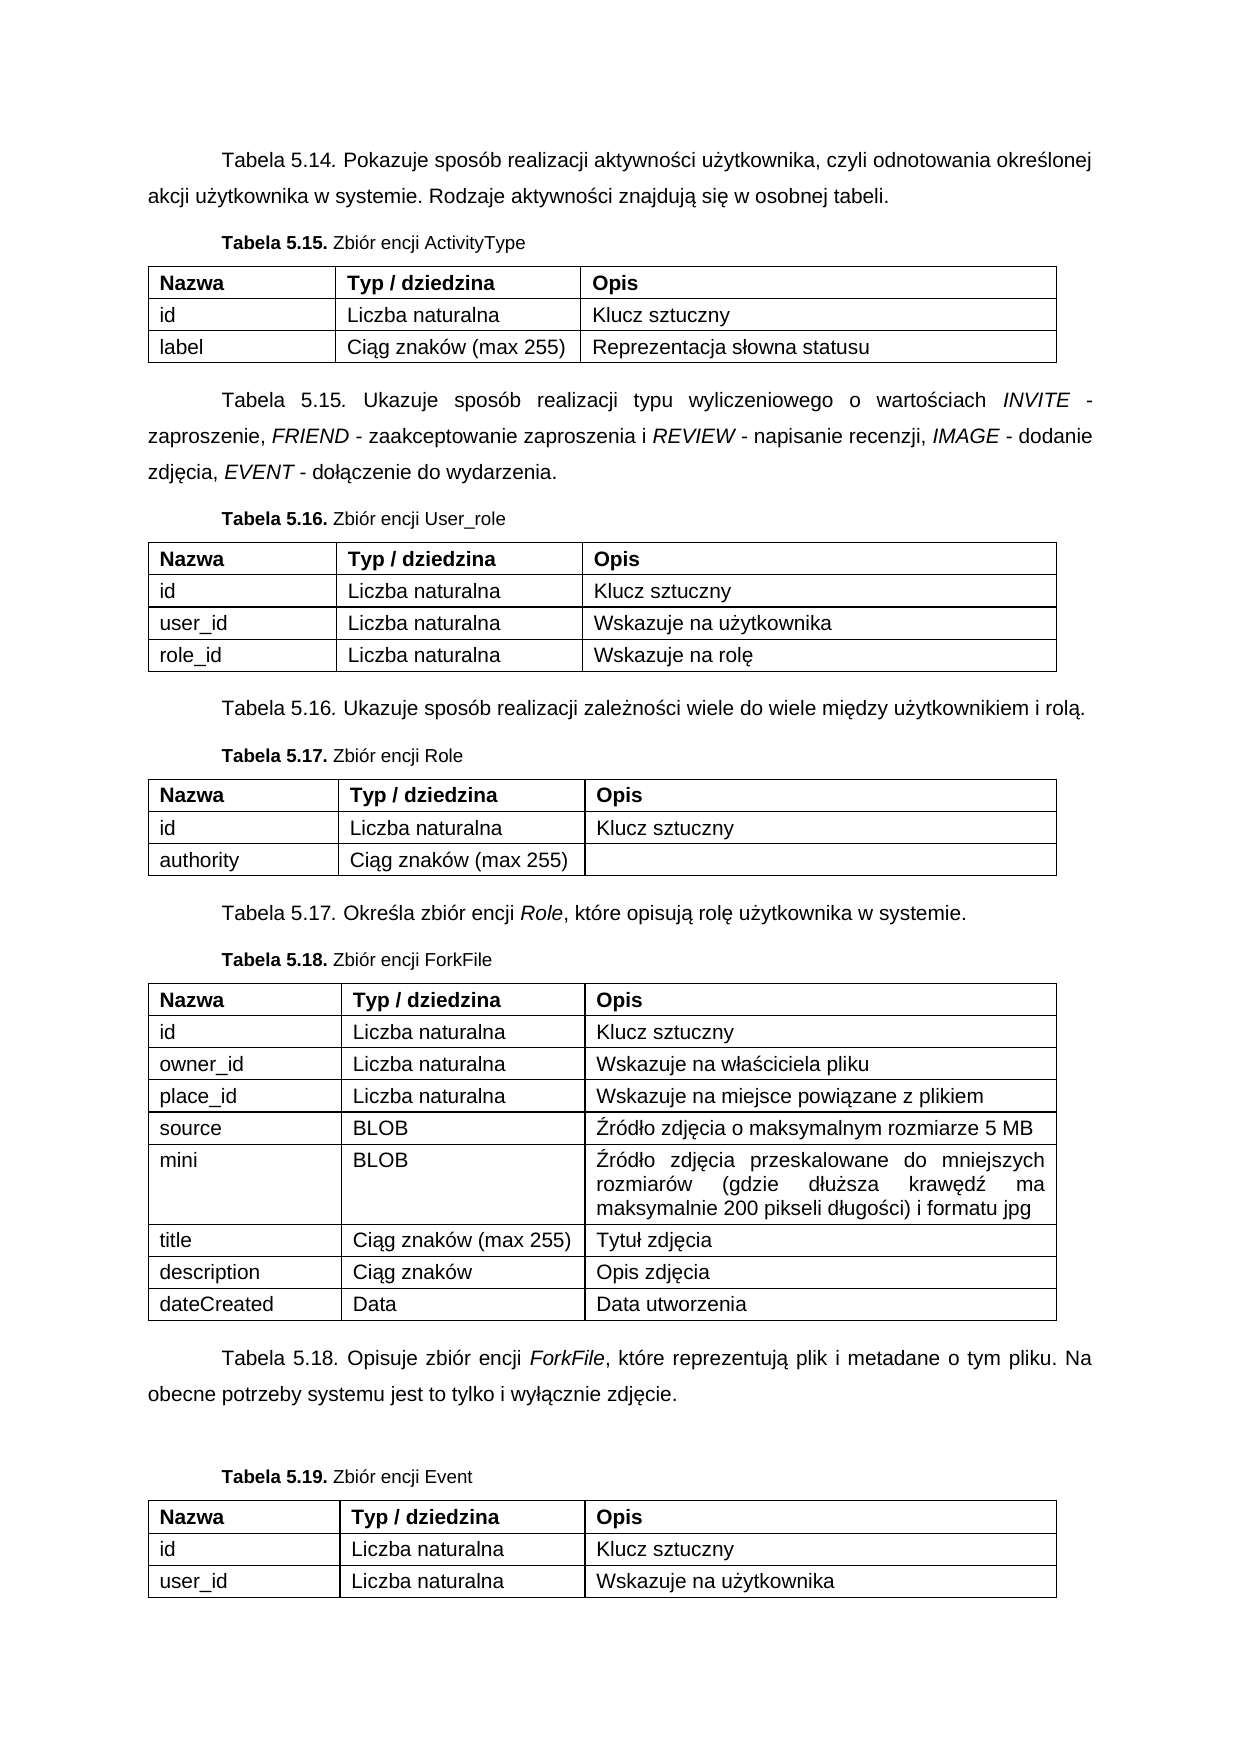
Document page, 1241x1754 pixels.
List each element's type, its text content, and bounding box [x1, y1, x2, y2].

table_header Opis [586, 984, 1056, 1015]
table_header Opis [586, 1501, 1056, 1532]
table_cell Liczba naturalna [342, 1080, 584, 1111]
table_cell Ciąg znaków (max 255) [342, 1225, 584, 1256]
table_cell description [149, 1257, 341, 1288]
table_cell Wskazuje na rolę [583, 640, 1056, 671]
table_cell Klucz sztuczny [586, 812, 1056, 843]
table_cell id [149, 812, 338, 843]
table_cell [586, 844, 1056, 875]
table_cell Źródło zdjęcia o maksymalnym rozmiarze 5 MB [586, 1113, 1056, 1143]
table_cell Liczba naturalna [342, 1048, 584, 1079]
table_cell user_id [149, 608, 336, 638]
table_cell source [149, 1113, 341, 1143]
table_cell Klucz sztuczny [586, 1016, 1056, 1047]
table_cell Liczba naturalna [339, 812, 584, 843]
table_cell Ciąg znaków (max 255) [339, 844, 584, 875]
table_cell Data utworzenia [586, 1289, 1056, 1320]
table_cell id [149, 299, 335, 330]
table_header Opis [586, 780, 1056, 811]
table_cell dateCreated [149, 1289, 341, 1320]
table_cell Liczba naturalna [342, 1016, 584, 1047]
table_cell Liczba naturalna [336, 299, 580, 330]
table_header Typ / dziedzina [339, 780, 584, 811]
table_header Typ / dziedzina [342, 984, 584, 1015]
table_header Opis [583, 543, 1056, 574]
table_cell Liczba naturalna [337, 608, 582, 638]
table_cell label [149, 331, 335, 362]
table_header Nazwa [149, 780, 338, 811]
table_cell place_id [149, 1080, 341, 1111]
table_cell id [149, 575, 336, 606]
table_cell Data [342, 1289, 584, 1320]
table_cell Wskazuje na miejsce powiązane z plikiem [586, 1080, 1056, 1111]
table_cell title [149, 1225, 341, 1256]
table_header Opis [581, 267, 1056, 298]
table_cell role_id [149, 640, 336, 671]
table_header Nazwa [149, 267, 335, 298]
table_cell BLOB [342, 1145, 584, 1223]
table_cell Ciąg znaków (max 255) [336, 331, 580, 362]
table_cell Wskazuje na właściciela pliku [586, 1048, 1056, 1079]
table_header Nazwa [149, 1501, 339, 1532]
table_cell id [149, 1534, 339, 1564]
table_cell Źródło zdjęcia przeskalowane do mniejszych rozmiarów (gdzie dłuższa krawędź ma maksymalnie 200 pikseli długości) i formatu jpg [586, 1145, 1056, 1223]
table_cell Wskazuje na użytkownika [586, 1566, 1056, 1597]
table_header Typ / dziedzina [341, 1501, 584, 1532]
table_header Typ / dziedzina [337, 543, 582, 574]
table_cell id [149, 1016, 341, 1047]
table_cell user_id [149, 1566, 339, 1597]
table_cell Opis zdjęcia [586, 1257, 1056, 1288]
table_cell Wskazuje na użytkownika [583, 608, 1056, 638]
table_header Nazwa [149, 984, 341, 1015]
table_cell Ciąg znaków [342, 1257, 584, 1288]
table_cell Klucz sztuczny [586, 1534, 1056, 1564]
table_cell Liczba naturalna [341, 1566, 584, 1597]
table_header Nazwa [149, 543, 336, 574]
table_cell Klucz sztuczny [583, 575, 1056, 606]
table_cell Liczba naturalna [337, 575, 582, 606]
table_header Typ / dziedzina [336, 267, 580, 298]
table_cell Reprezentacja słowna statusu [581, 331, 1056, 362]
table_cell Klucz sztuczny [581, 299, 1056, 330]
table_cell Tytuł zdjęcia [586, 1225, 1056, 1256]
table_cell BLOB [342, 1113, 584, 1143]
table_cell owner_id [149, 1048, 341, 1079]
table_cell Liczba naturalna [341, 1534, 584, 1564]
table_cell Liczba naturalna [337, 640, 582, 671]
table_cell mini [149, 1145, 341, 1223]
table_cell authority [149, 844, 338, 875]
